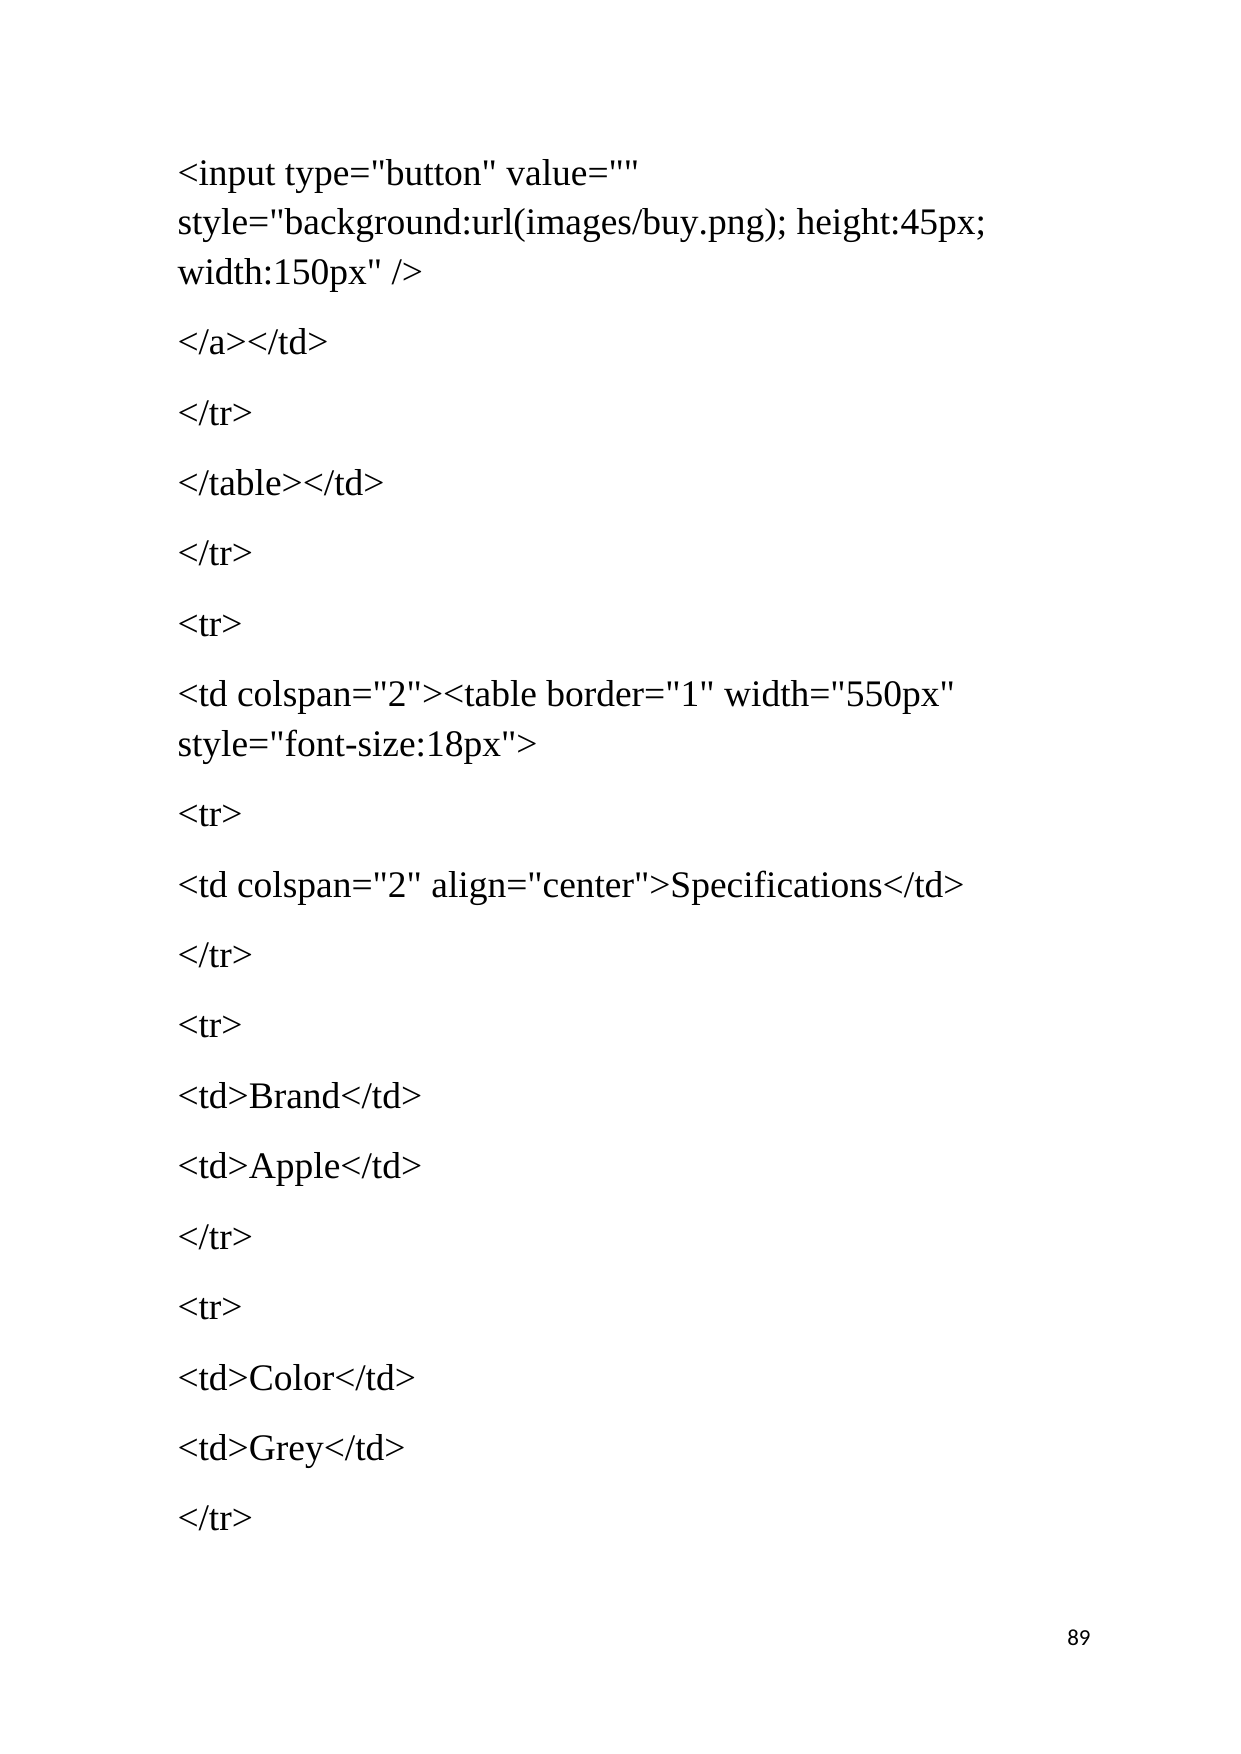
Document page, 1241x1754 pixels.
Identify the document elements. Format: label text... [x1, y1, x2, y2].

text </tr> [177, 1214, 1090, 1257]
text <tr> [177, 1003, 1090, 1046]
text <td>Apple</td> [177, 1144, 1090, 1187]
text <tr> [177, 1284, 1090, 1328]
text </a></td> [177, 319, 1090, 363]
text <td colspan="2" align="center">Specifications</td> [177, 862, 1090, 905]
text <tr> [177, 601, 1090, 644]
text <td colspan="2"><table border="1" width="550px" style="font-size:18px"> [177, 672, 1090, 764]
text </tr> [177, 390, 1090, 433]
text <td>Color</td> [177, 1355, 1090, 1398]
text <input type="button" value="" style="background:url(images/buy.png); height:45px; width:150px" /> [177, 150, 1090, 292]
text </tr> [177, 932, 1090, 976]
text </tr> [177, 531, 1090, 574]
text </tr> [177, 1496, 1090, 1539]
text <td>Grey</td> [177, 1425, 1090, 1468]
text <td>Brand</td> [177, 1073, 1090, 1116]
text </table></td> [177, 460, 1090, 503]
text <tr> [177, 792, 1090, 835]
